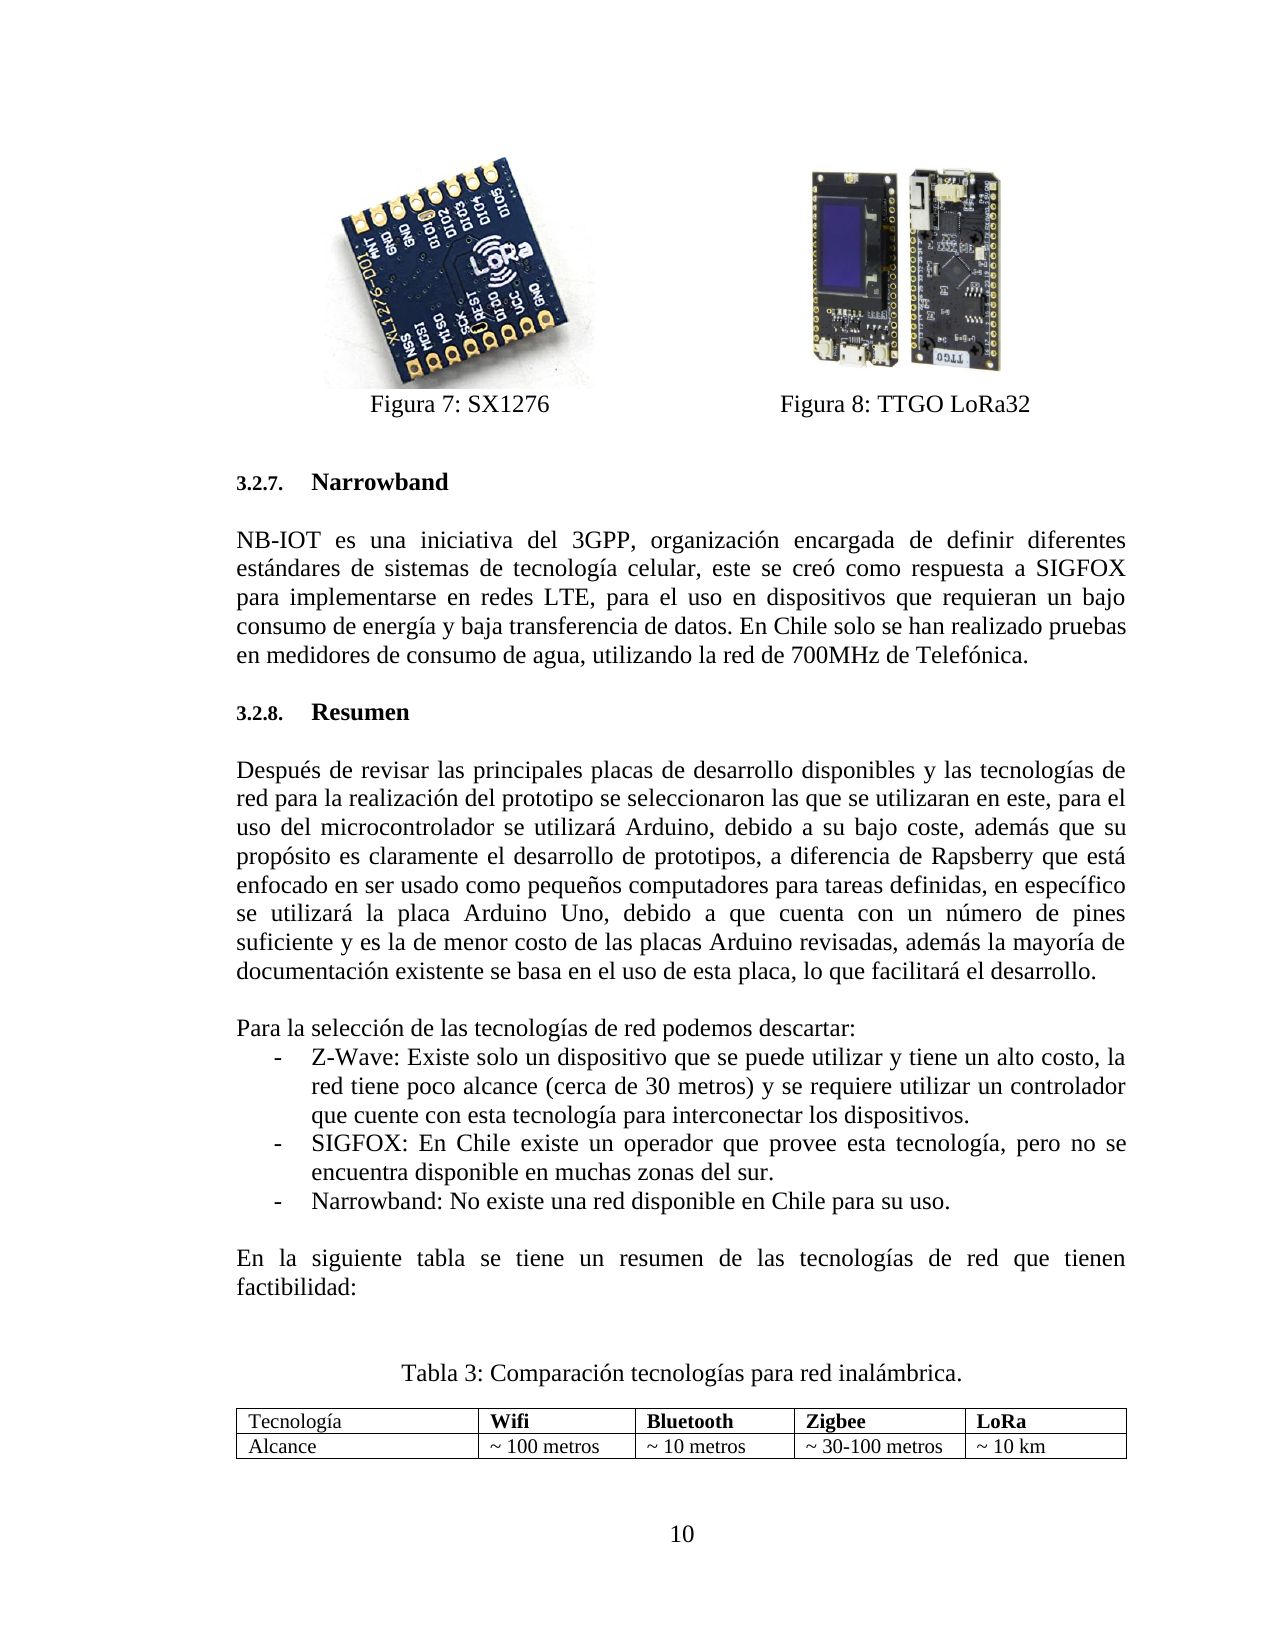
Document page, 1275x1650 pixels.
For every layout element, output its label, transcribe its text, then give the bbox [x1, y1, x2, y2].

list SIGFOX: En Chile existe un operador que provee esta tecnología, pero no se encuentra disponible en muchas zonas del sur. [274, 1128, 1127, 1186]
text Para la selección de las tecnologías de red podemos descartar: [236, 1013, 1127, 1042]
table_header LoRa [966, 1409, 1126, 1433]
text Tabla 3: Comparación tecnologías para red inalámbrica. [236, 1358, 1127, 1387]
table_cell ~ 10 metros [636, 1434, 794, 1458]
table_cell ~ 100 metros [479, 1434, 635, 1458]
table_cell Alcance [237, 1434, 478, 1458]
table_header Figura 8: TTGO LoRa32 [683, 148, 1127, 438]
picture [324, 147, 595, 389]
text En la siguiente tabla se tiene un resumen de las tecnologías de red que tienen factibilidad: [236, 1243, 1127, 1301]
text Después de revisar las principales placas de desarrollo disponibles y las tecnologías de red para la realización del prototipo se seleccionaron las que se utilizaran en este, para el uso del microcontrolador se utilizará Arduino, debido a su bajo coste, además que su propósito es claramente el desarrollo de prototipos, a diferencia de Rapsberry que está enfocado en ser usado como pequeños computadores para tareas definidas, en específico se utilizará la placa Arduino Uno, debido a que cuenta con un número de pines suficiente y es la de menor costo de las placas Arduino revisadas, además la mayoría de documentación existente se basa en el uso de esta placa, lo que facilitará el desarrollo. [236, 755, 1127, 985]
table_cell ~ 30-100 metros [795, 1434, 965, 1458]
list Resumen [236, 697, 1127, 726]
list Z-Wave: Existe solo un dispositivo que se puede utilizar y tiene un alto costo, la red tiene poco alcance (cerca de 30 metros) y se requiere utilizar un controlador que cuente con esta tecnología para interconectar los dispositivos. [274, 1042, 1127, 1128]
table_cell ~ 10 km [966, 1434, 1126, 1458]
table_header Figura 7: SX1276 [236, 148, 683, 438]
list Narrowband: No existe una red disponible en Chile para su uso. [274, 1186, 1127, 1215]
text NB-IOT es una iniciativa del 3GPP, organización encargada de definir diferentes estándares de sistemas de tecnología celular, este se creó como respuesta a SIGFOX para implementarse en redes LTE, para el uso en dispositivos que requieran un bajo consumo de energía y baja transferencia de datos. En Chile solo se han realizado pruebas en medidores de consumo de agua, utilizando la red de 700MHz de Telefónica. [236, 525, 1127, 668]
table_header Bluetooth [636, 1409, 794, 1433]
table_header Wifi [479, 1409, 635, 1433]
picture [784, 147, 1026, 389]
table_header Tecnología [237, 1409, 478, 1433]
list Narrowband [236, 467, 1127, 496]
table_header Zigbee [795, 1409, 965, 1433]
